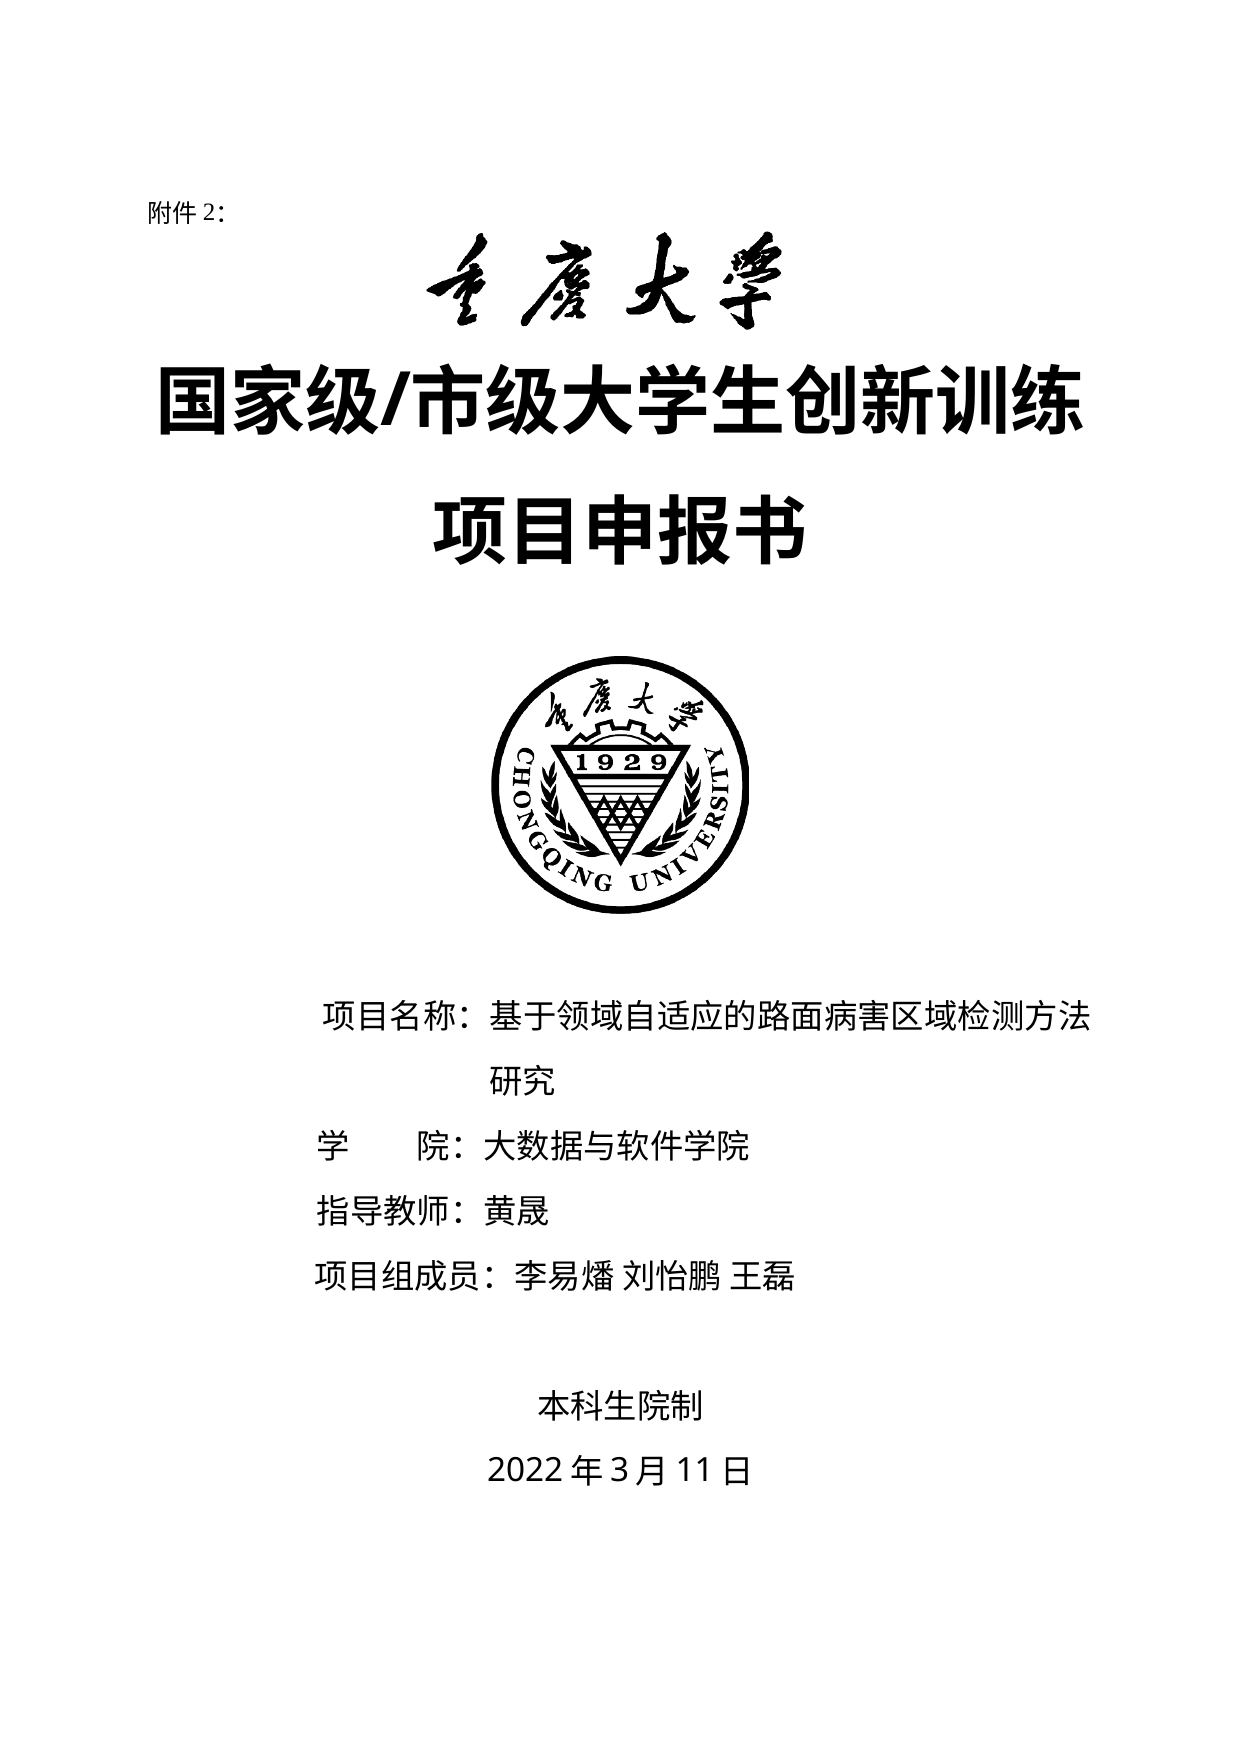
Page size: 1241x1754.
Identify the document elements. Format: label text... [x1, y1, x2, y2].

picture [620, 229, 700, 332]
text 项目名称：基于领域自适应的路面病害区域检测方法研究 [323, 981, 1092, 1111]
text 2022年3月11日 [148, 1436, 1092, 1501]
text 附件2： [148, 129, 1092, 229]
text 项目组成员：李易燔 刘怡鹏 王磊 [148, 1241, 1092, 1306]
picture [491, 656, 749, 914]
text 国家级/市级大学生创新训练项目申报书 [148, 331, 1092, 591]
text 本科生院制 [148, 1371, 1092, 1436]
text 学 院：大数据与软件学院 [316, 1111, 1092, 1176]
picture [424, 229, 501, 332]
picture [515, 229, 605, 332]
text 指导教师：黄晟 [316, 1176, 1092, 1241]
picture [715, 229, 783, 332]
